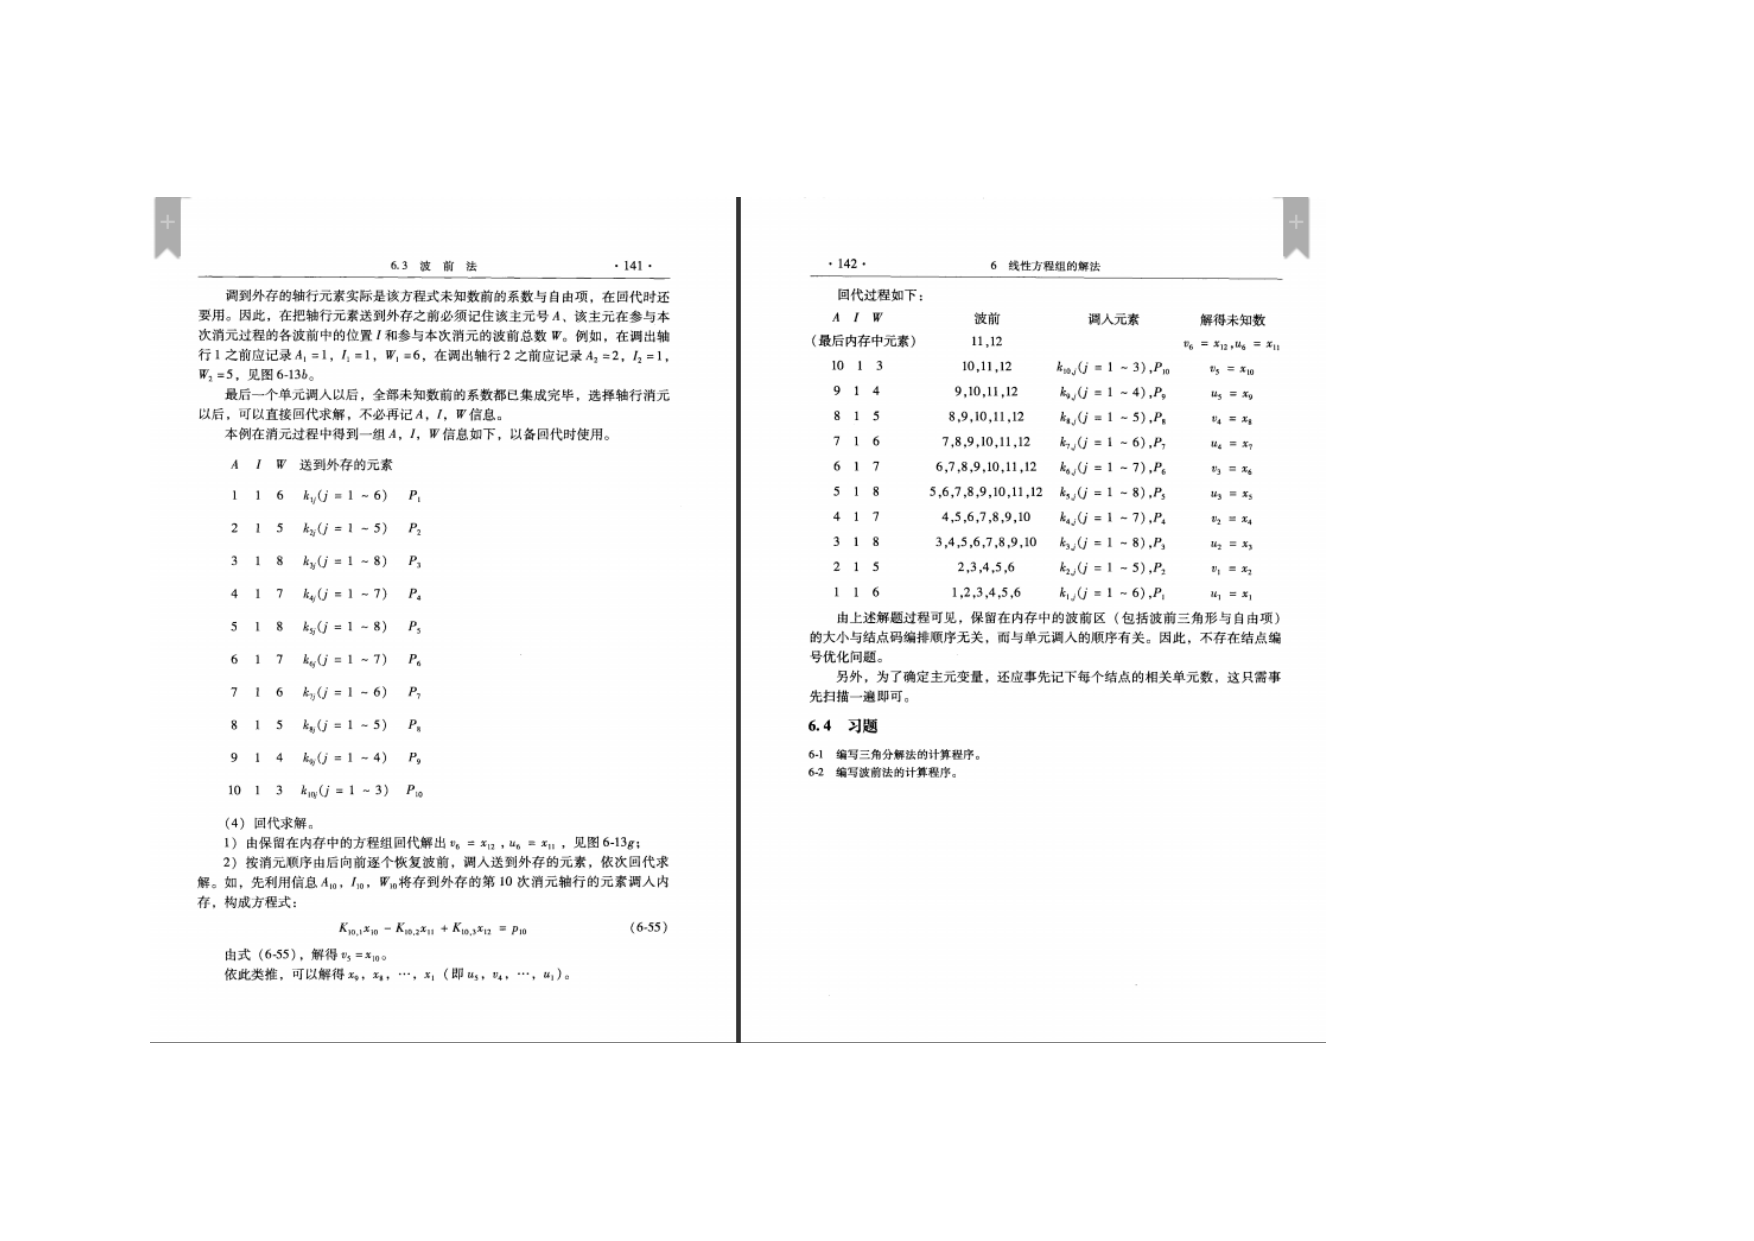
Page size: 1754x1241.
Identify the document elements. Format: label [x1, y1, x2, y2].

picture [150, 197, 1326, 1043]
